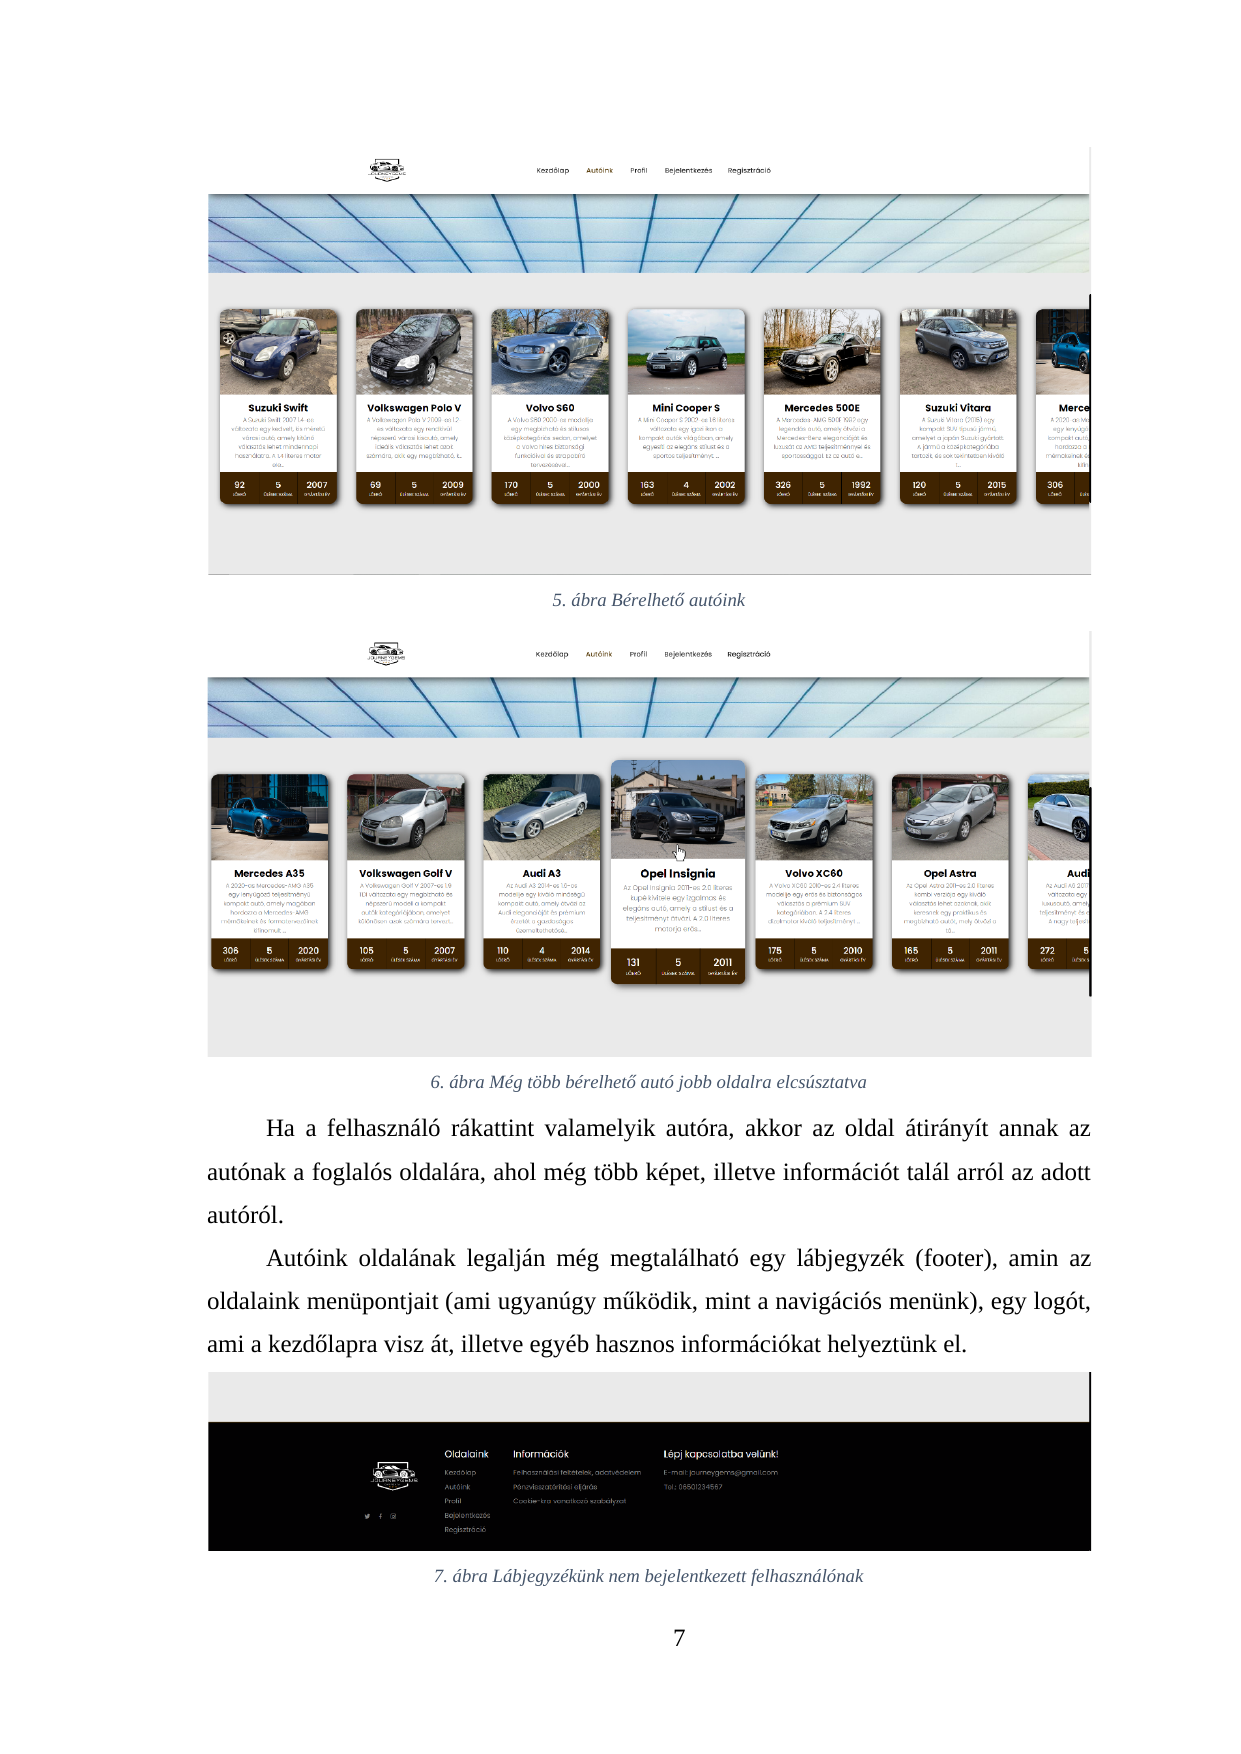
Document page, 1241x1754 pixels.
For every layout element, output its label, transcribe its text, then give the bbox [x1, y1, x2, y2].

text Autóink oldalának legalján még megtalálható egy lábjegyzék (footer), amin az oldalaink menüpontjait (ami ugyanúgy működik, mint a navigációs menünk), egy logót, ami a kezdőlapra visz át, illetve egyéb hasznos információkat helyeztünk el. [207, 1243, 1092, 1358]
text 7. ábra Lábjegyzékünk nem bejelentkezett felhasználónak [207, 1565, 1092, 1587]
text 5. ábra Bérelhető autóink [207, 589, 1092, 611]
text 6. ábra Még több bérelhető autó jobb oldalra elcsúsztatva [207, 1071, 1092, 1093]
text Ha a felhasználó rákattint valamelyik autóra, akkor az oldal átirányít annak az autónak a foglalós oldalára, ahol még több képet, illetve információt talál arról az adott autóról. [207, 1113, 1092, 1228]
picture [208, 1372, 1092, 1551]
picture [208, 147, 1092, 575]
picture [207, 631, 1092, 1057]
